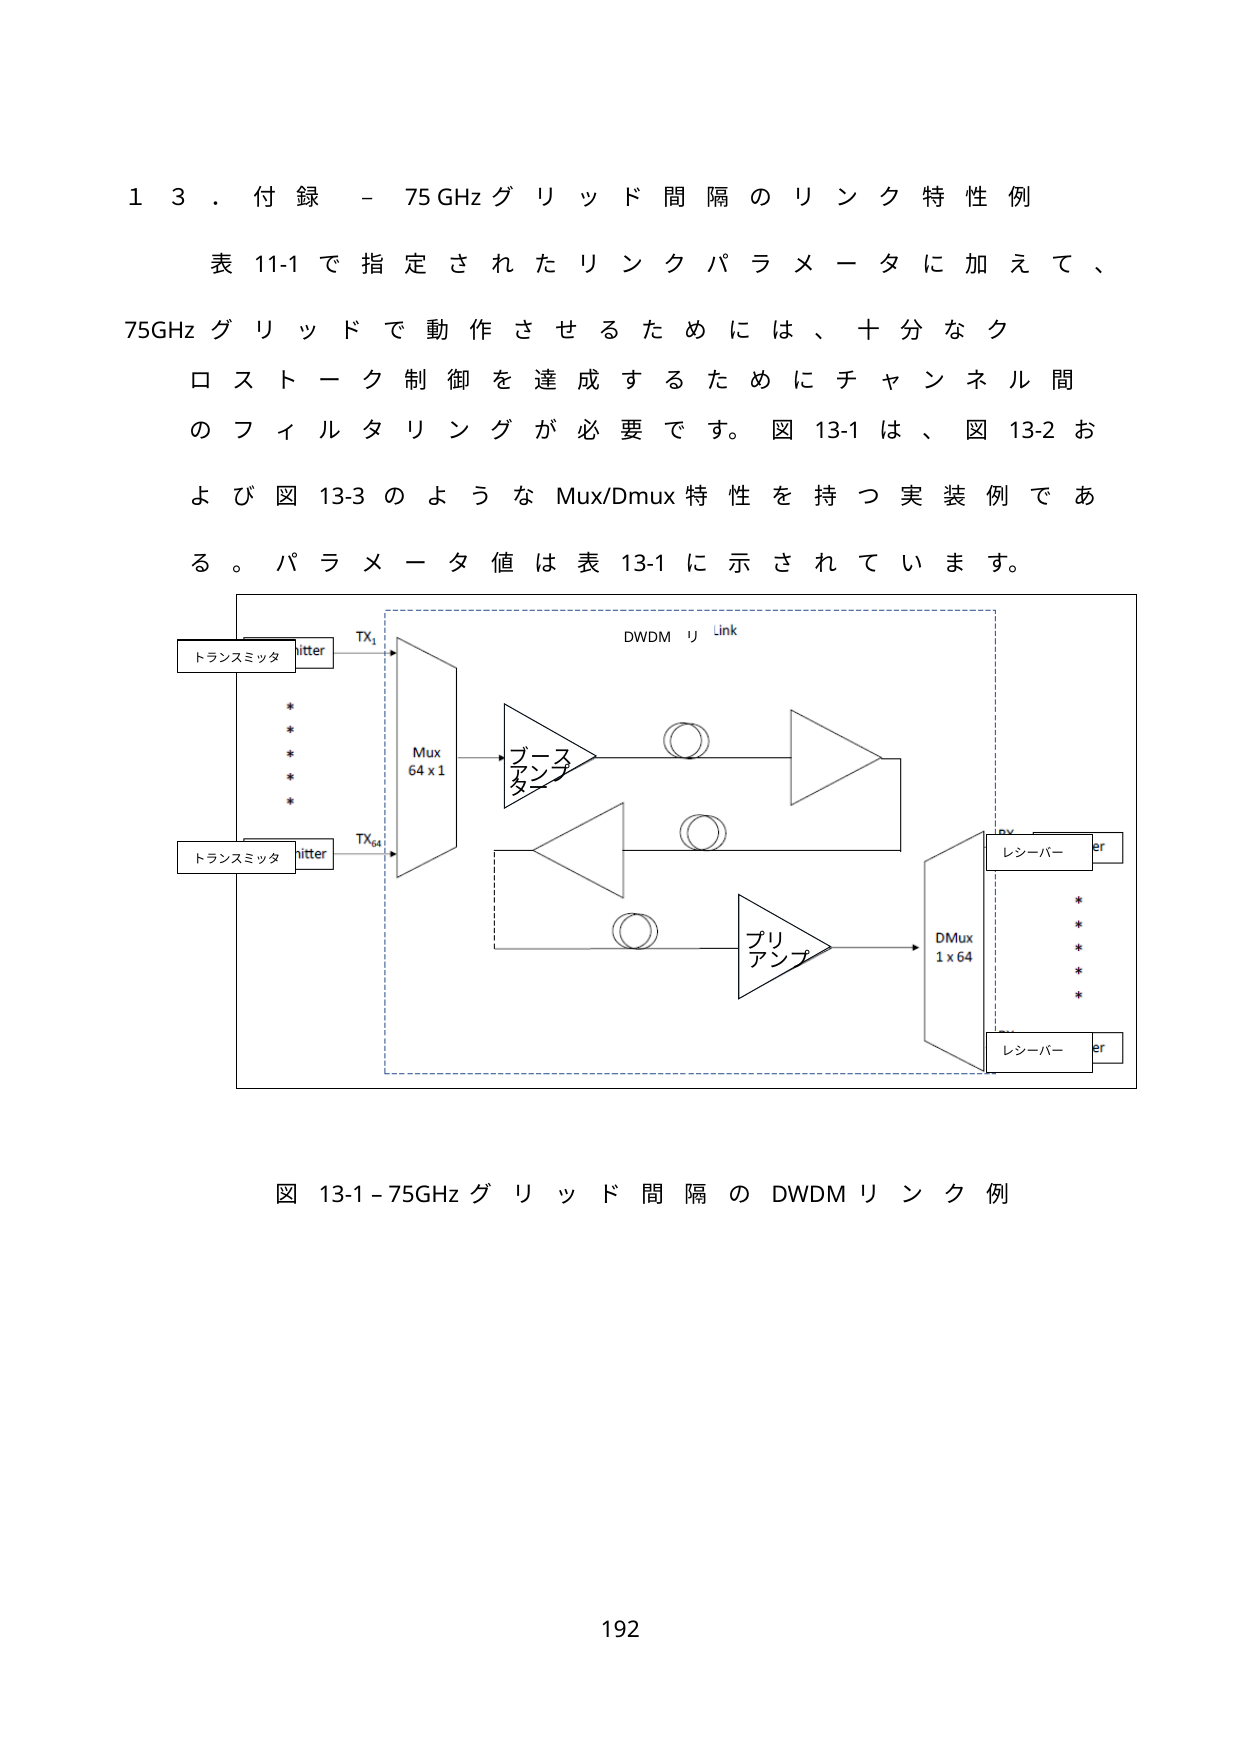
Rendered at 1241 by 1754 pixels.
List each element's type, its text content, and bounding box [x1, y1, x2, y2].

text 表11-1で指定されたリンクパラメータに加えて、75GHzグリッドで動作させるためには、十分なク [124, 229, 1116, 362]
text ロストーク制御を達成するためにチャンネル間のフィルタリングが必要です。図13-1は、図13-2および図13-3のようなMux/Dmux特性を持つ実装例である。パラメータ値は表13-1に示されています。 [167, 362, 1116, 594]
text 図13-1 – 75GHzグリッド間隔のDWDMリンク例 [167, 1159, 1116, 1226]
text １３．付録 – 75 GHz グリッド間隔のリンク特性例 [124, 162, 1116, 229]
picture [237, 595, 1136, 1088]
